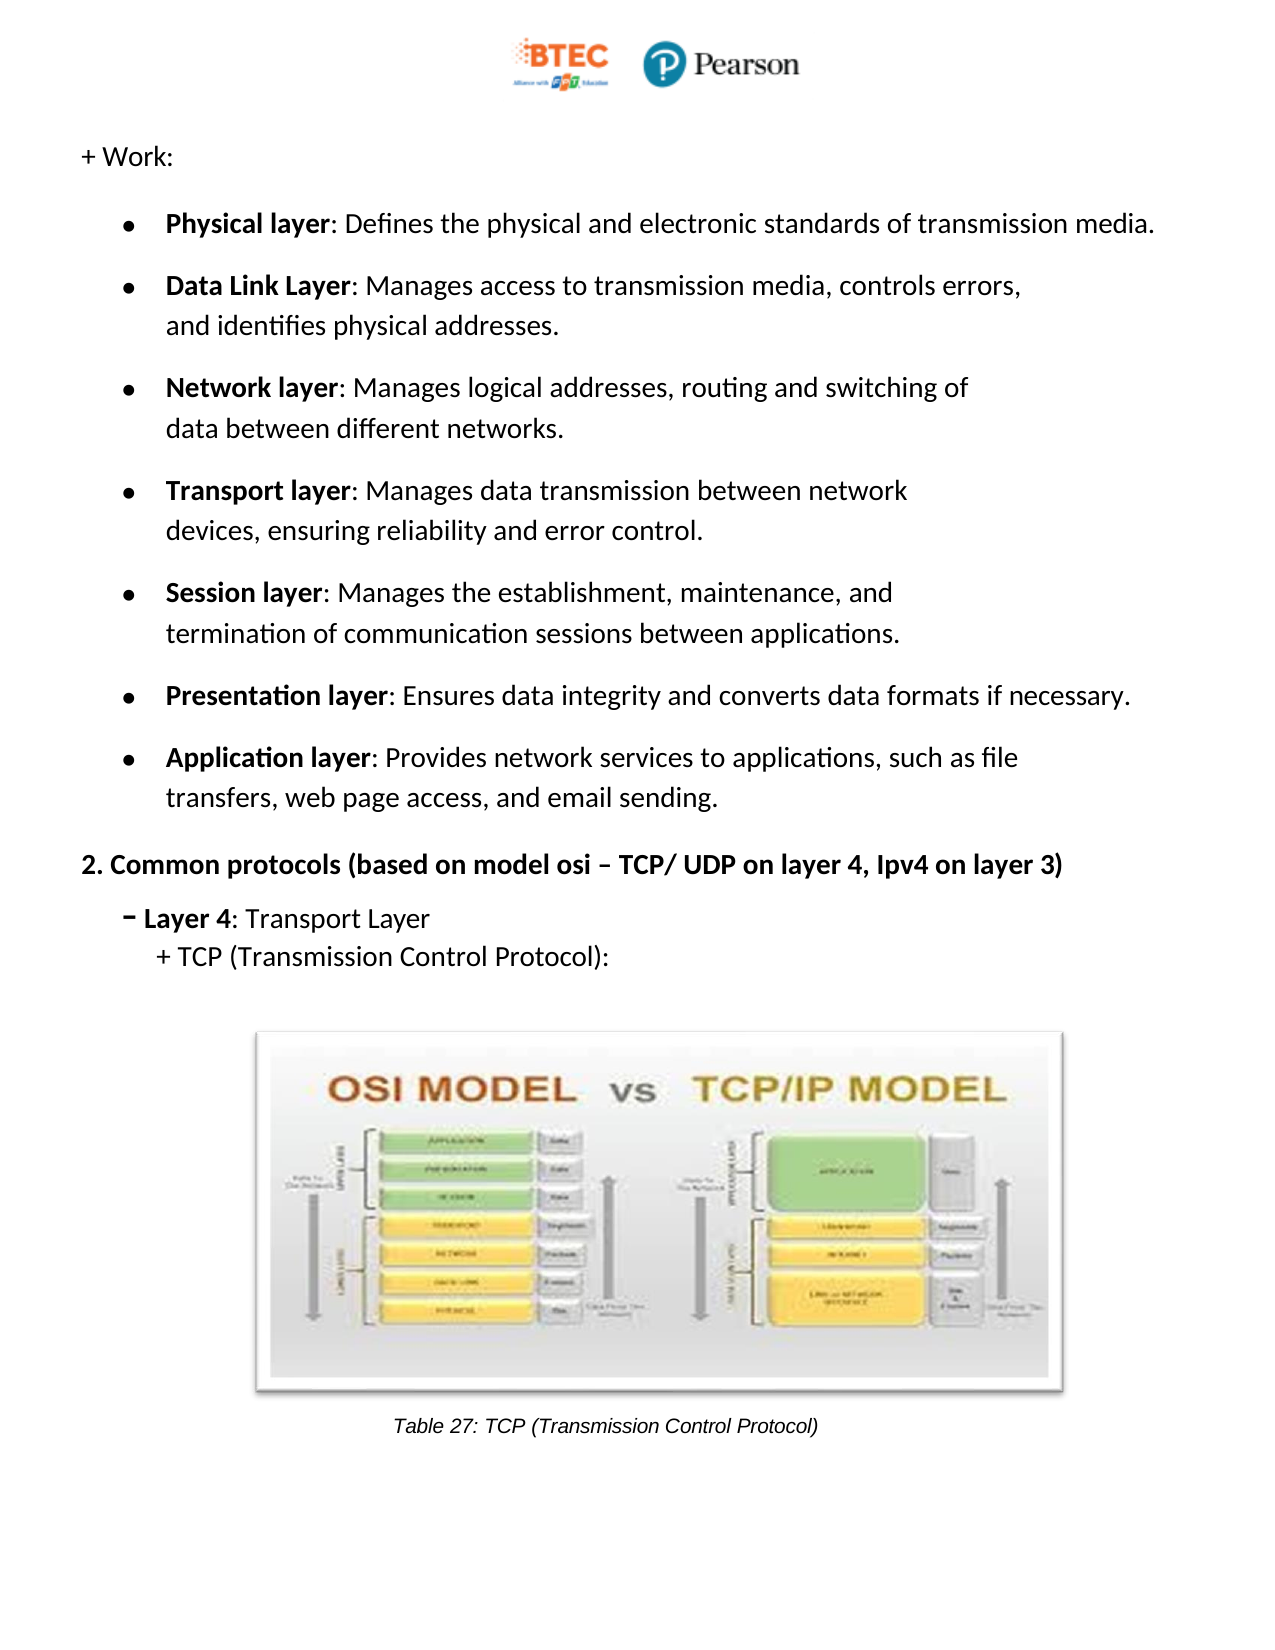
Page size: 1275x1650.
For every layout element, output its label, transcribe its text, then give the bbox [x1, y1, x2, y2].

list Transport layer: Manages data transmission between network devices, ensuring reliability and error control. [122, 472, 1006, 548]
picture [248, 1028, 1070, 1402]
list Network layer: Manages logical addresses, routing and switching of data between different networks. [122, 369, 1025, 445]
subtitle Common protocols (based on model osi – TCP/ UDP on layer 4, Ipv4 on layer 3) [81, 846, 1244, 882]
list Data Link Layer: Manages access to transmission media, controls errors, and identifies physical addresses. [122, 267, 1069, 343]
picture [502, 32, 816, 102]
list Presentation layer: Ensures data integrity and converts data formats if necessary. [122, 677, 1244, 713]
text + Work: [81, 138, 1244, 173]
list Layer 4: Transport Layer [122, 887, 1244, 939]
list Application layer: Provides network services to applications, such as file transfers, web page access, and email sending. [122, 739, 1134, 815]
list Session layer: Manages the establishment, maintenance, and termination of communication sessions between applications. [122, 574, 1038, 651]
list Physical layer: Defines the physical and electronic standards of transmission media. [122, 205, 1244, 241]
text + TCP (Transmission Control Protocol): [156, 939, 1244, 973]
